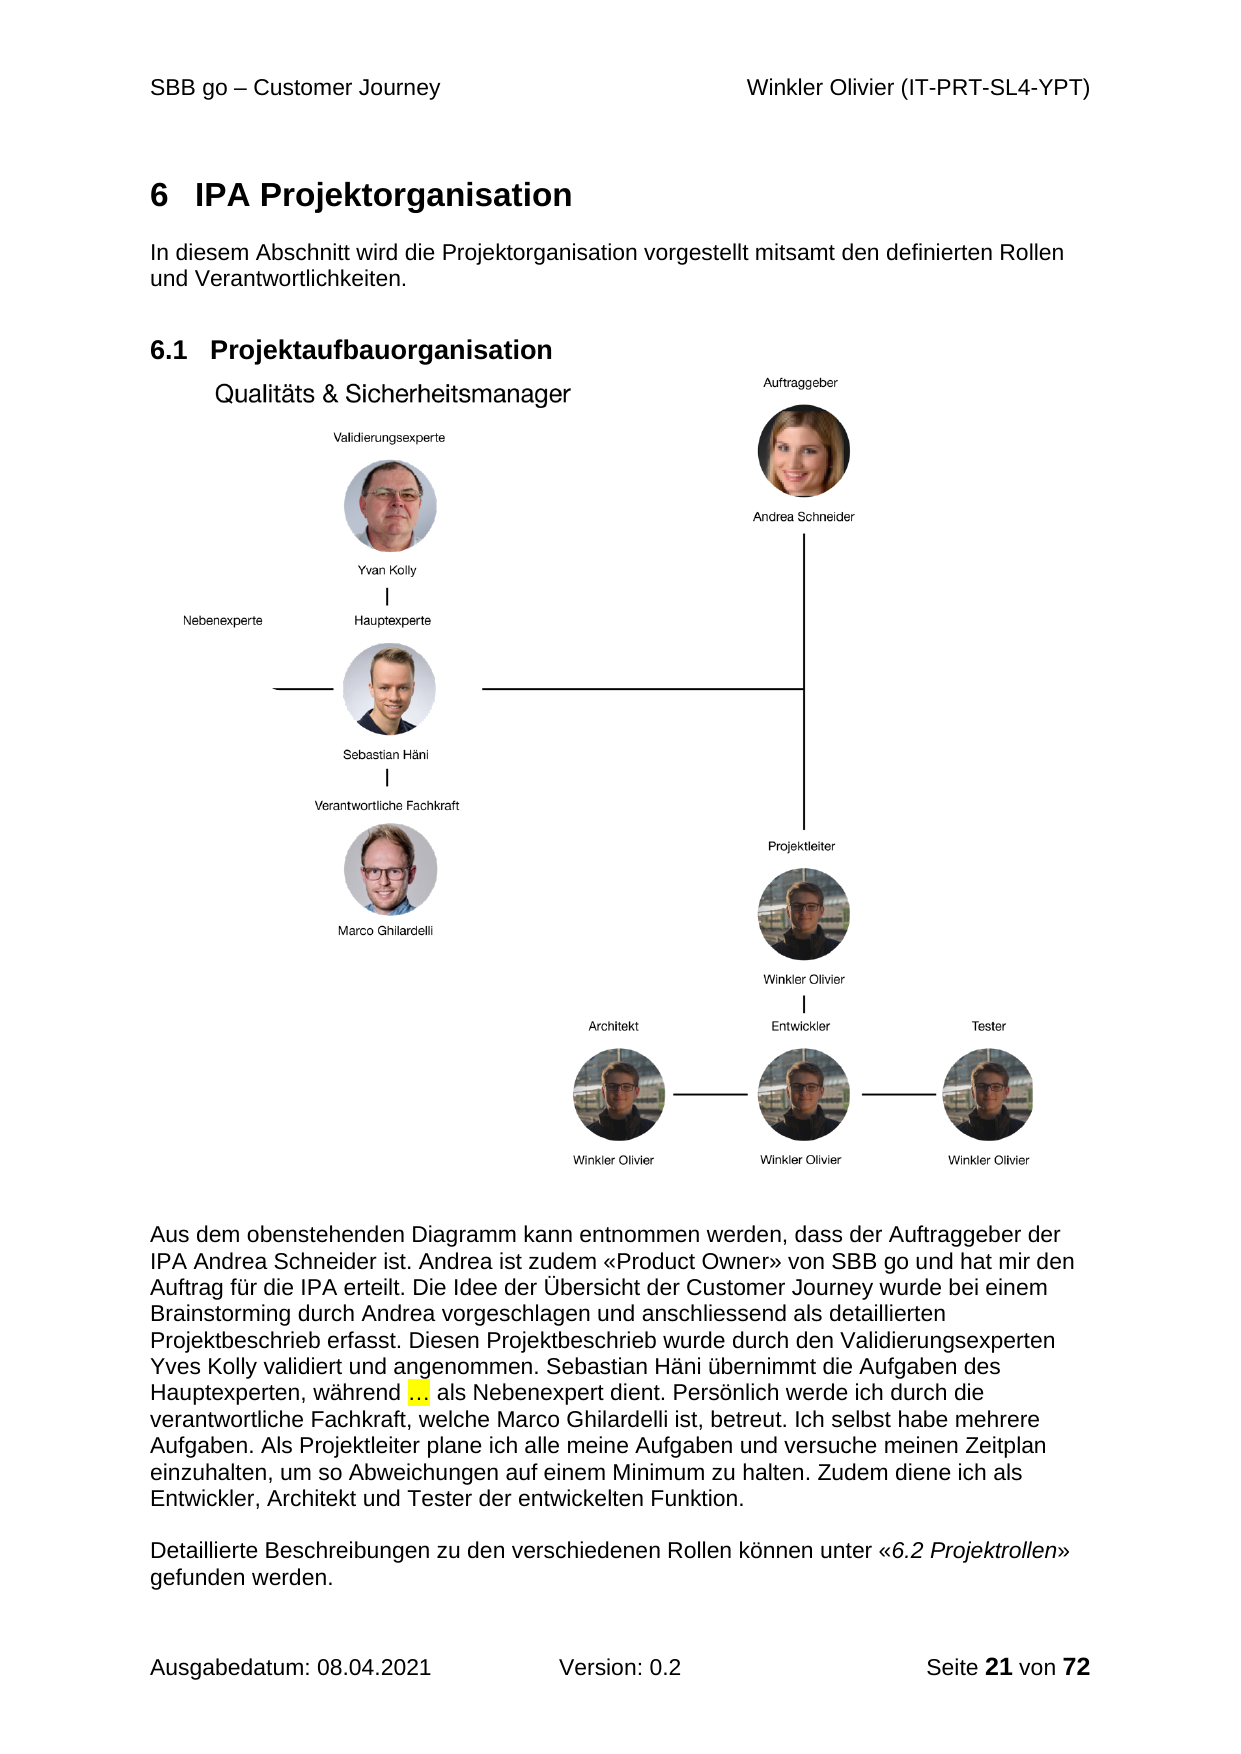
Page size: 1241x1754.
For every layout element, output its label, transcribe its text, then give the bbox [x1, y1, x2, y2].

text Aus dem obenstehenden Diagramm kann entnommen werden, dass der Auftraggeber der IPA Andrea Schneider ist. Andrea ist zudem «Product Owner» von SBB go und hat mir den Auftrag für die IPA erteilt. Die Idee der Übersicht der Customer Journey wurde bei einem Brainstorming durch Andrea vorgeschlagen und anschliessend als detaillierten Projektbeschrieb erfasst. Diesen Projektbeschrieb wurde durch den Validierungsexperten Yves Kolly validiert und angenommen. Sebastian Häni übernimmt die Aufgaben des Hauptexperten, während … als Nebenexpert dient. Persönlich werde ich durch die verantwortliche Fachkraft, welche Marco Ghilardelli ist, betreut. Ich selbst habe mehrere Aufgaben. Als Projektleiter plane ich alle meine Aufgaben und versuche meinen Zeitplan einzuhalten, um so Abweichungen auf einem Minimum zu halten. Zudem diene ich als Entwickler, Architekt und Tester der entwickelten Funktion. [150, 1221, 1090, 1511]
picture [182, 377, 1032, 1165]
text In diesem Abschnitt wird die Projektorganisation vorgestellt mitsamt den definierten Rollen und Verantwortlichkeiten. [150, 238, 1090, 291]
subtitle IPA Projektorganisation [150, 175, 1090, 213]
text Detaillierte Beschreibungen zu den verschiedenen Rollen können unter «6.2 Projektrollen» gefunden werden. [150, 1537, 1090, 1590]
subtitle Projektaufbauorganisation [150, 334, 1090, 365]
